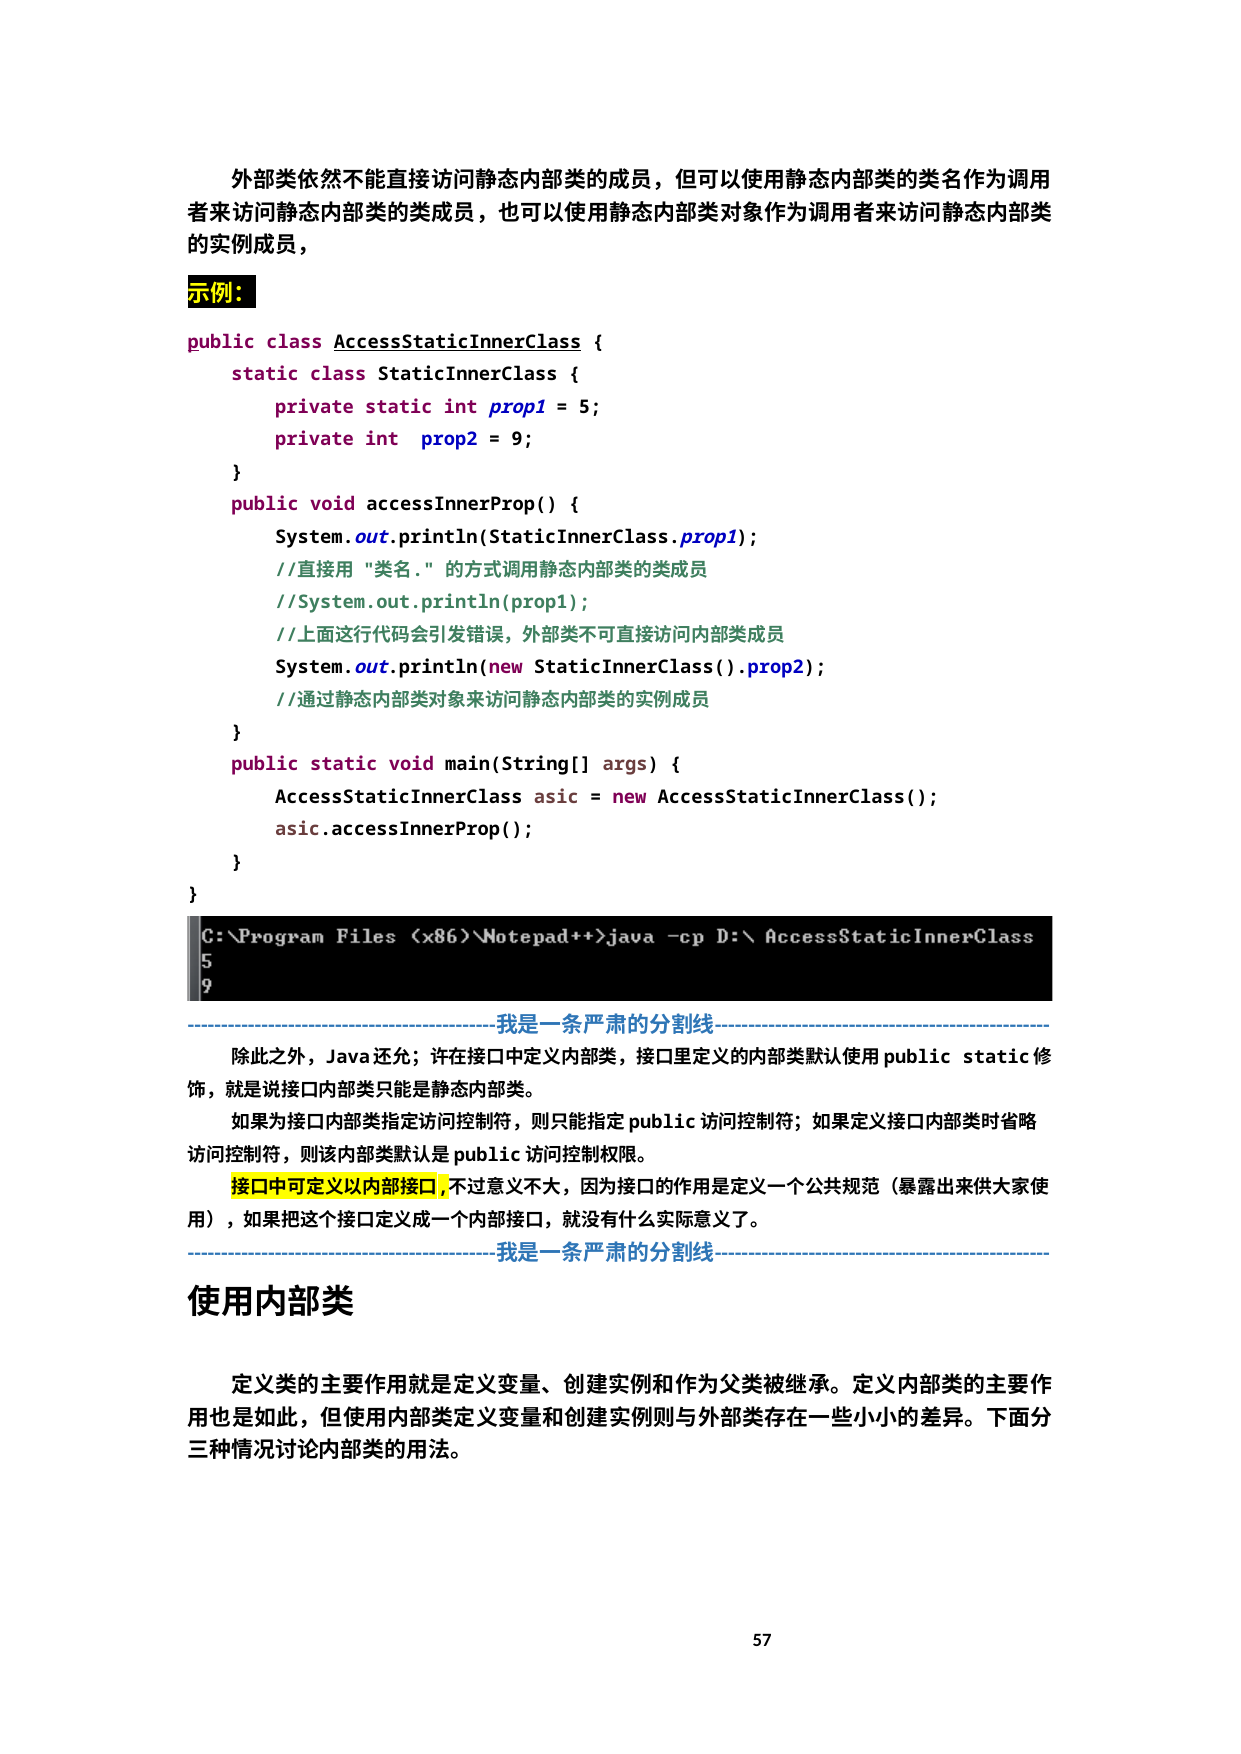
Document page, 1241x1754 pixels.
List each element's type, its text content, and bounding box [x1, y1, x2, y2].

text 如果为接口内部类指定访问控制符，则只能指定public访问控制符；如果定义接口内部类时省略访问控制符，则该内部类默认是public访问控制权限。 [187, 1104, 1053, 1169]
text //直接用 "类名." 的方式调用静态内部类的类成员 [187, 552, 1053, 584]
text public class AccessStaticInnerClass { [187, 324, 1053, 357]
text 定义类的主要作用就是定义变量、创建实例和作为父类被继承。定义内部类的主要作用也是如此，但使用内部类定义变量和创建实例则与外部类存在一些小小的差异。下面分三种情况讨论内部类的用法。 [187, 1367, 1053, 1464]
text 除此之外，Java还允；许在接口中定义内部类，接口里定义的内部类默认使用public static修饰，就是说接口内部类只能是静态内部类。 [187, 1039, 1053, 1104]
text 示例： [187, 259, 1053, 324]
text //System.out.println(prop1); [187, 584, 1053, 617]
text 外部类依然不能直接访问静态内部类的成员，但可以使用静态内部类的类名作为调用者来访问静态内部类的类成员，也可以使用静态内部类对象作为调用者来访问静态内部类的实例成员， [187, 162, 1053, 259]
text //上面这行代码会引发错误，外部类不可直接访问内部类成员 [187, 617, 1053, 649]
text //通过静态内部类对象来访问静态内部类的实例成员 [187, 682, 1053, 714]
text public static void main(String[] args) { [187, 747, 1053, 779]
text ----------------------------------------------我是一条严肃的分割线-------------------------------------------------- [187, 1234, 1053, 1267]
text System.out.println(new StaticInnerClass().prop2); [187, 649, 1053, 682]
text System.out.println(StaticInnerClass.prop1); [187, 519, 1053, 552]
text static class StaticInnerClass { [187, 357, 1053, 389]
text AccessStaticInnerClass asic = new AccessStaticInnerClass(); [187, 779, 1053, 812]
text } [187, 714, 1053, 747]
text public void accessInnerProp() { [187, 487, 1053, 519]
text } [187, 844, 1053, 877]
text } [187, 877, 1053, 909]
text ----------------------------------------------我是一条严肃的分割线-------------------------------------------------- [187, 1007, 1053, 1039]
text private static int prop1 = 5; [187, 389, 1053, 422]
text private int prop2 = 9; [187, 422, 1053, 454]
subtitle 使用内部类 [187, 1267, 1053, 1332]
picture [187, 916, 1053, 1001]
text asic.accessInnerProp(); [187, 812, 1053, 844]
text } [187, 454, 1053, 487]
text 接口中可定义以内部接口,不过意义不大，因为接口的作用是定义一个公共规范（暴露出来供大家使用），如果把这个接口定义成一个内部接口，就没有什么实际意义了。 [187, 1169, 1053, 1234]
